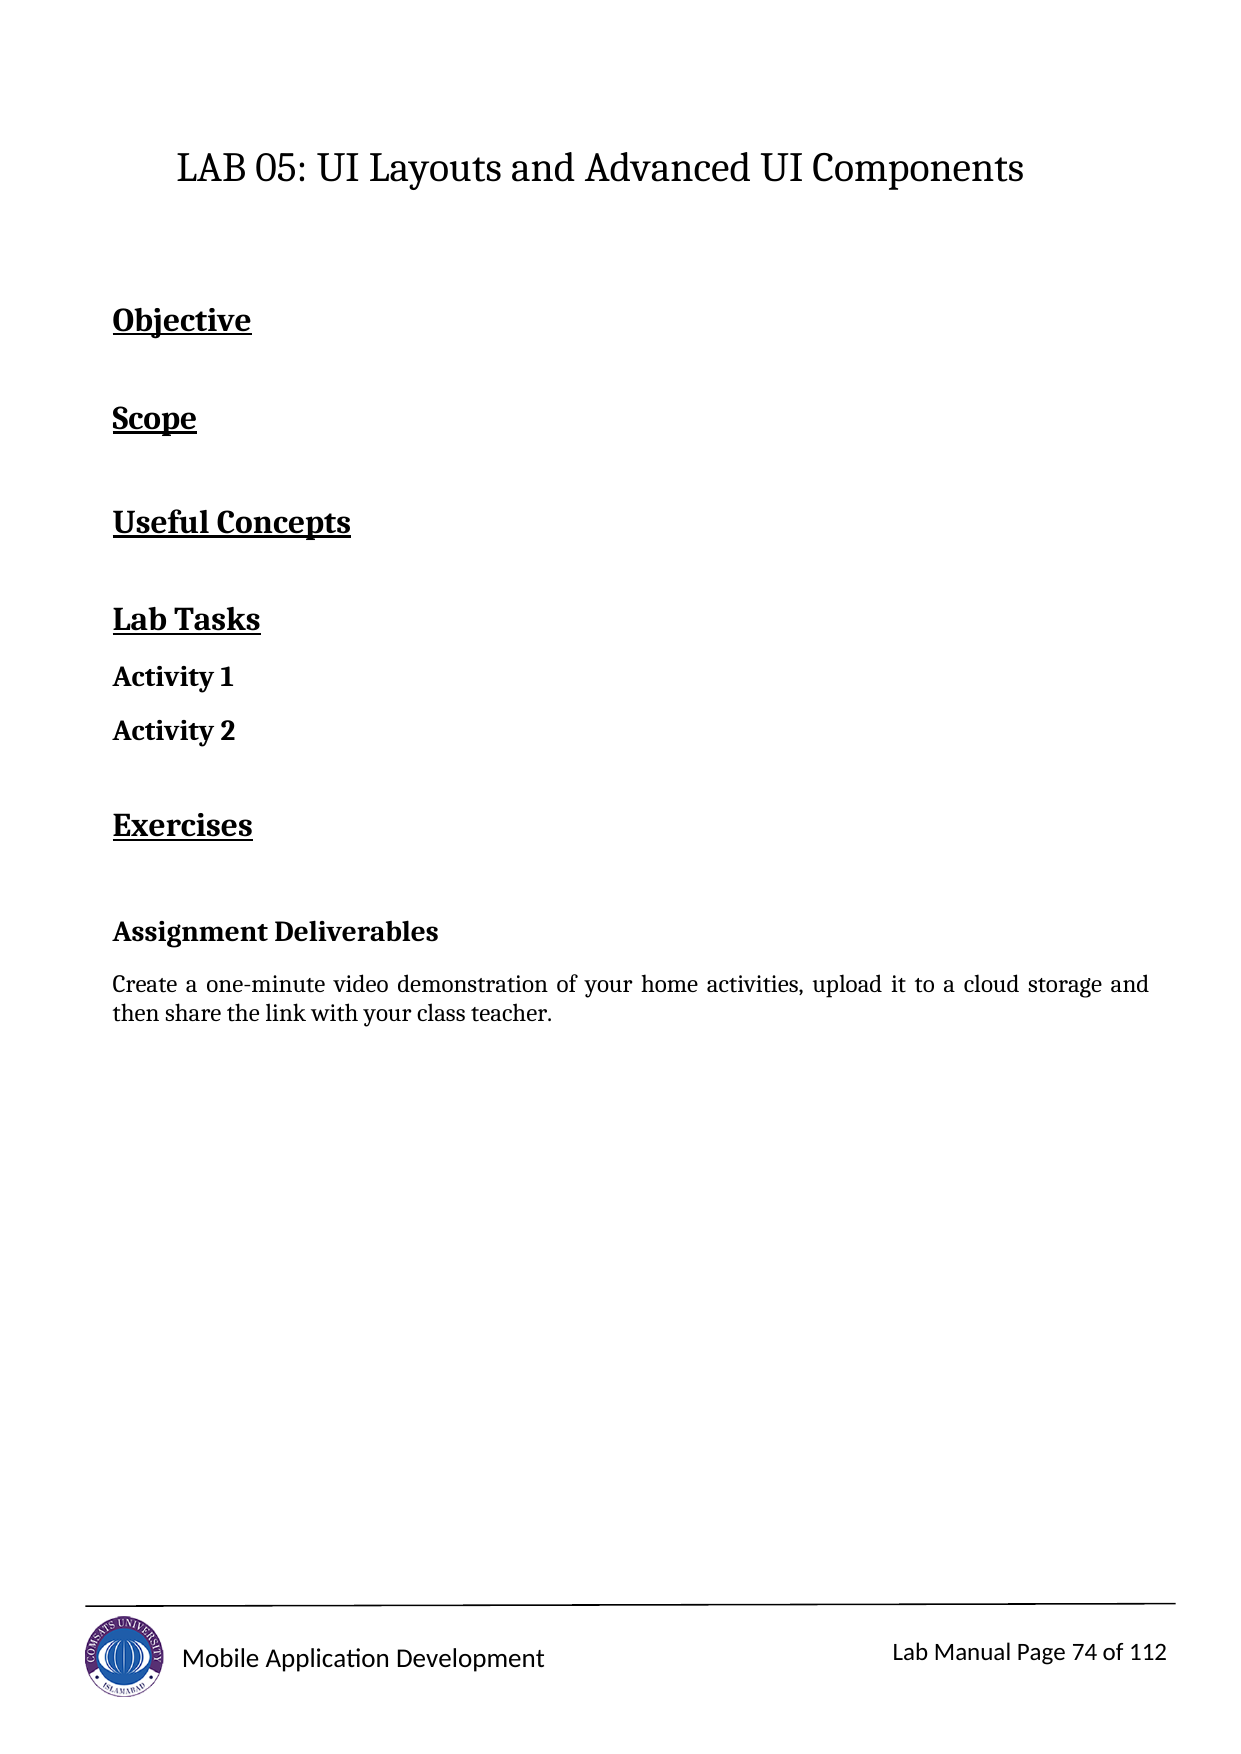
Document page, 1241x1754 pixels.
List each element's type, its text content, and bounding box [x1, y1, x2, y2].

subtitle Useful Concepts [112, 503, 1240, 541]
picture [85, 1616, 165, 1697]
subtitle Exercises [112, 807, 1240, 845]
subtitle Scope [112, 399, 1240, 437]
subtitle Lab Tasks [112, 600, 1240, 639]
subtitle Activity 2 [112, 714, 1240, 748]
subtitle Objective [112, 301, 1240, 339]
subtitle Activity 1 [112, 660, 1240, 693]
subtitle LAB 05: UI Layouts and Advanced UI Components [49, 144, 1152, 192]
subtitle Assignment Deliverables [112, 915, 1240, 949]
text Create a one-minute video demonstration of your home activities, upload it to a cloud storage and then share the link with your class teacher. [112, 970, 1152, 1027]
